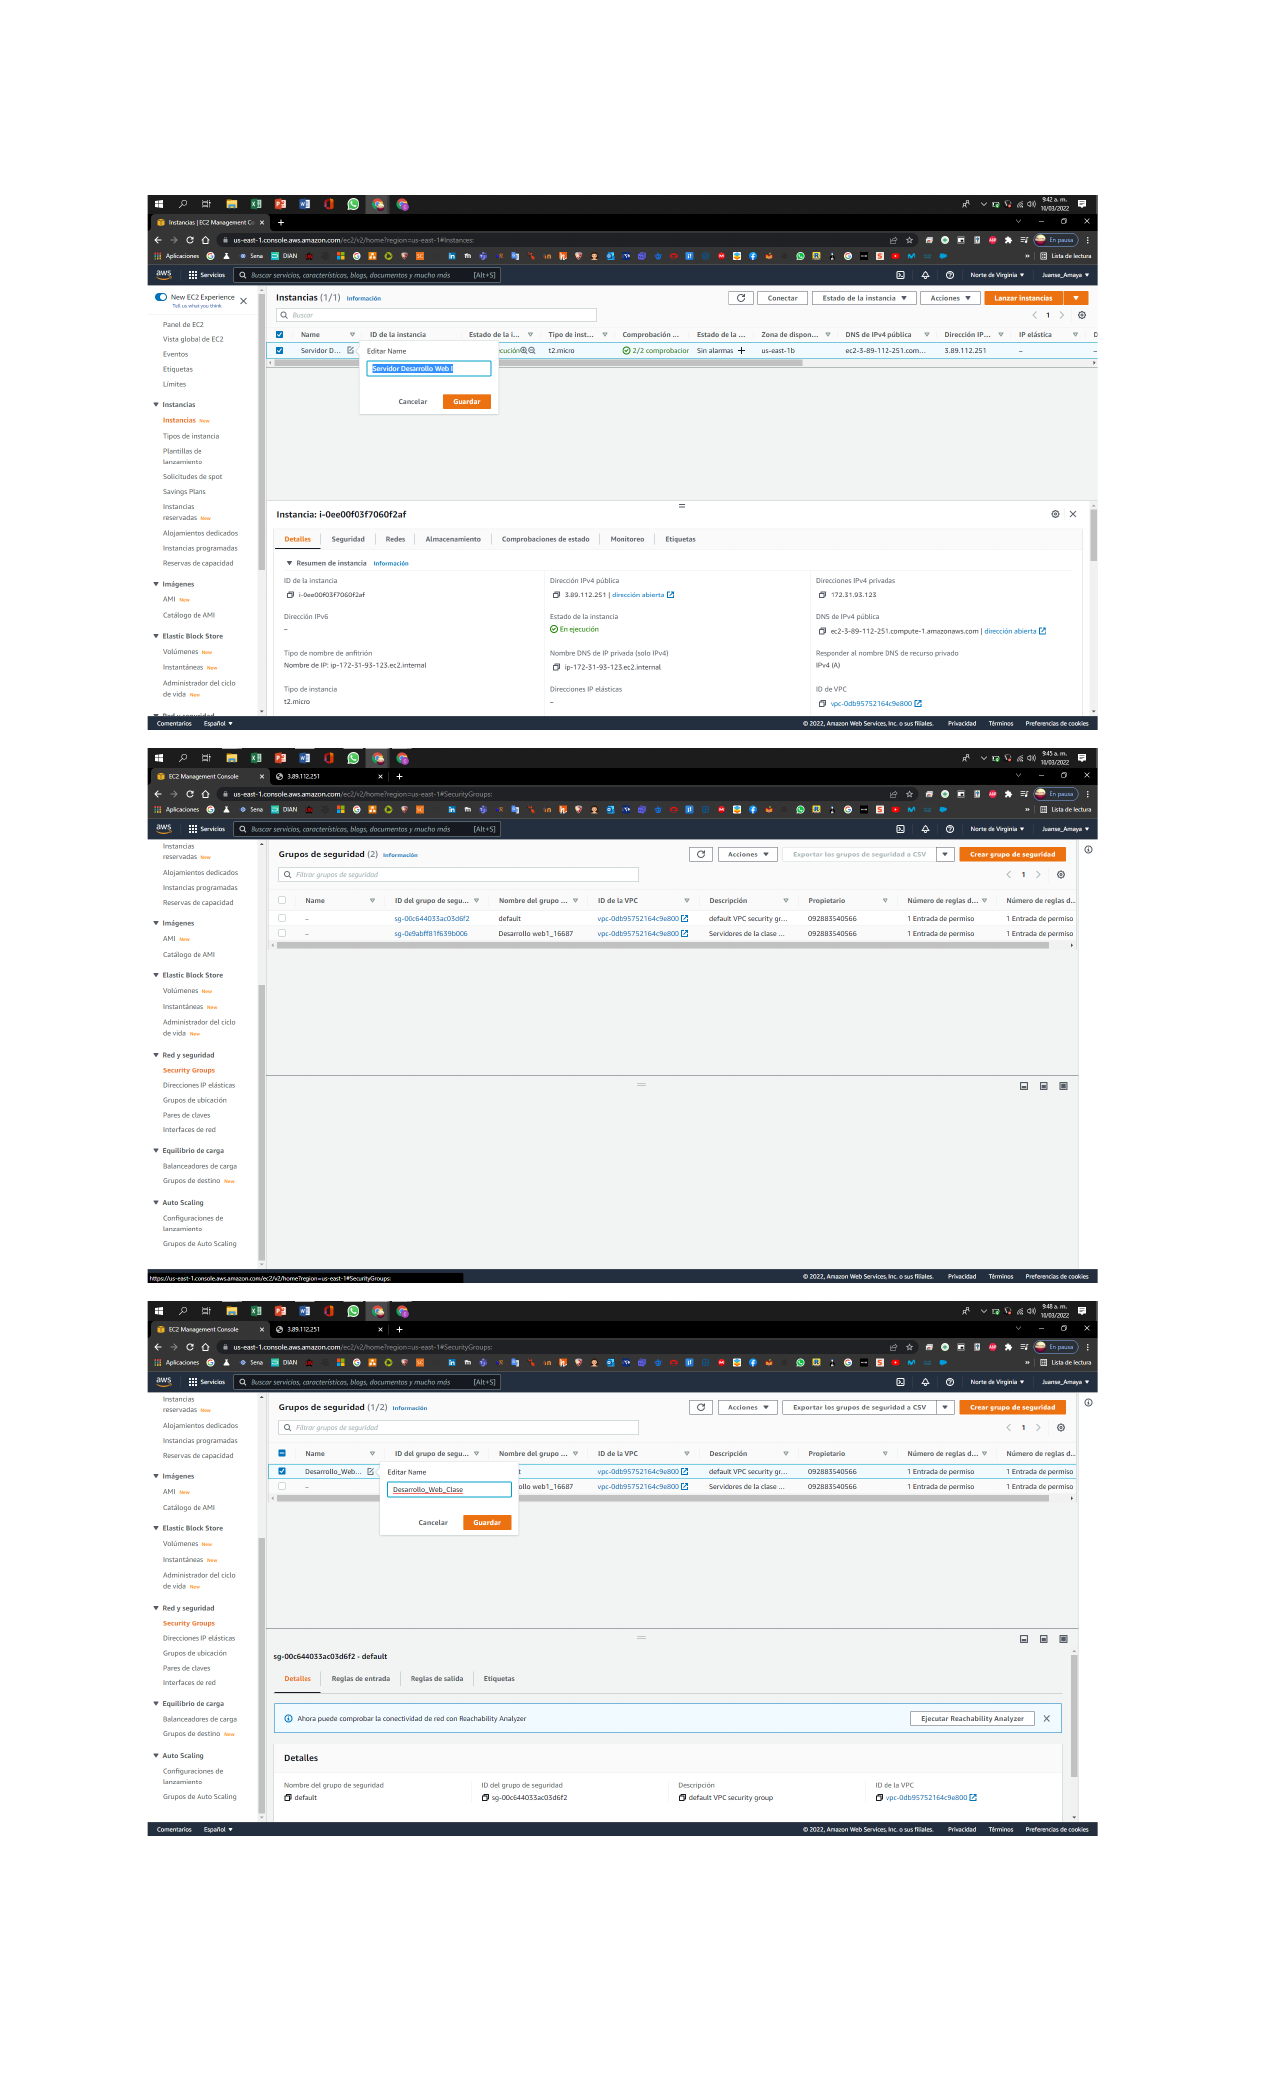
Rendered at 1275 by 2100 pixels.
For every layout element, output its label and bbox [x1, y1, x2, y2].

picture [147, 195, 1098, 730]
picture [147, 748, 1098, 1283]
picture [147, 1301, 1098, 1836]
